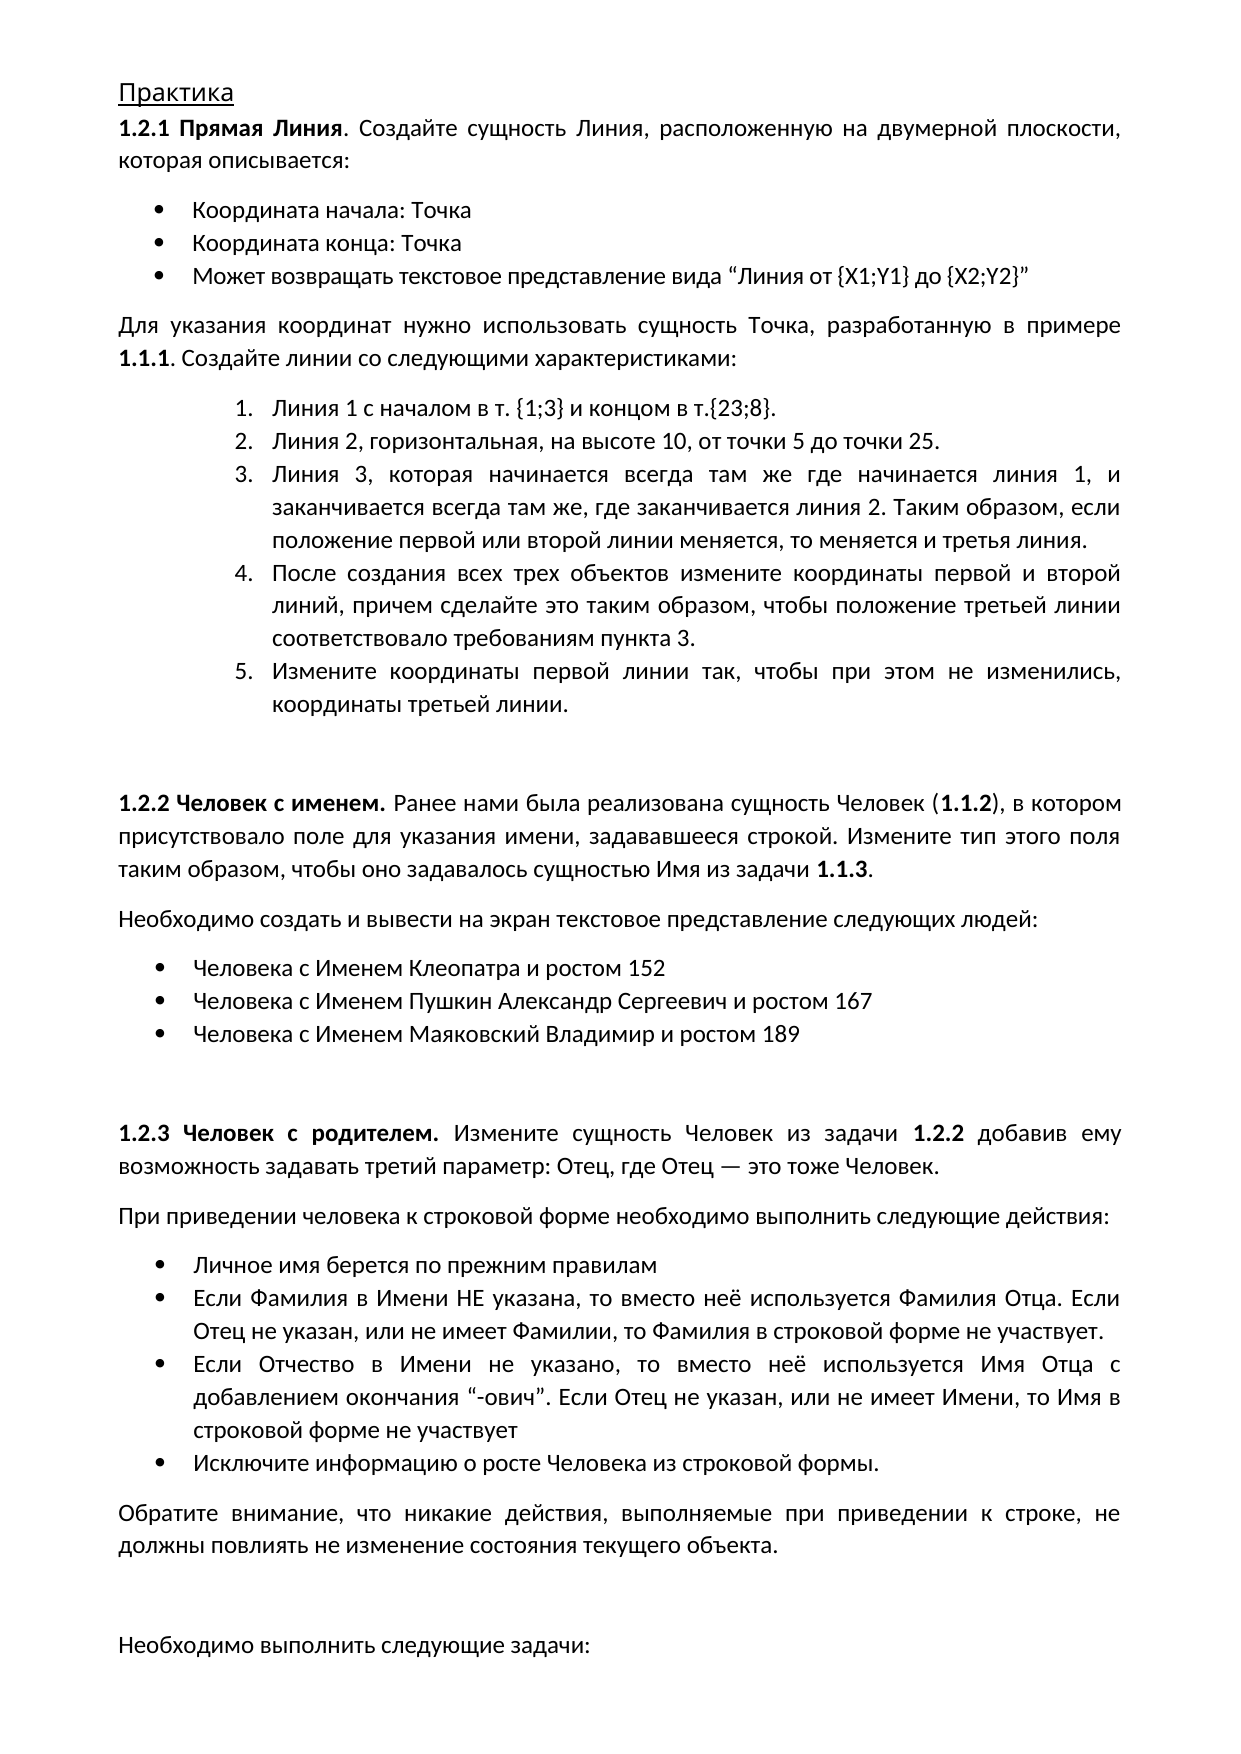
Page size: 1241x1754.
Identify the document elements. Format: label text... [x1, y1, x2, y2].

list Линия 1 с началом в т. {1;3} и концом в т.{23;8}. [234, 392, 1122, 423]
list Человека с Именем Пушкин Александр Сергеевич и ростом 167 [156, 986, 1122, 1016]
list Человека с Именем Маяковский Владимир и ростом 189 [156, 1018, 1122, 1049]
list Может возвращать текстовое представление вида “Линия от {X1;Y1} до {X2;Y2}” [154, 260, 1122, 291]
list Если Отчество в Имени не указано, то вместо неё используется Имя Отца с добавлением окончания “-ович”. Если Отец не указан, или не имеет Имени, то Имя в строковой форме не участвует [156, 1348, 1122, 1445]
text 1.2.3 Человек с родителем. Измените сущность Человек из задачи 1.2.2 добавив ему возможность задавать третий параметр: Отец, где Отец — это тоже Человек. [118, 1118, 1122, 1181]
list Координата начала: Точка [154, 194, 1122, 225]
list Линия 3, которая начинается всегда там же где начинается линия 1, и заканчивается всегда там же, где заканчивается линия 2. Таким образом, если положение первой или второй линии меняется, то меняется и третья линия. [234, 458, 1122, 554]
list Если Фамилия в Имени НЕ указана, то вместо неё используется Фамилия Отца. Если Отец не указан, или не имеет Фамилии, то Фамилия в строковой форме не участвует. [156, 1283, 1122, 1346]
list Координата конца: Точка [154, 227, 1122, 258]
list Исключите информацию о росте Человека из строковой формы. [156, 1447, 1122, 1478]
list Человека с Именем Клеопатра и ростом 152 [156, 953, 1122, 983]
text При приведении человека к строковой форме необходимо выполнить следующие действия: [118, 1200, 1122, 1231]
text Необходимо создать и вывести на экран текстовое представление следующих людей: [118, 903, 1122, 933]
text Для указания координат нужно использовать сущность Точка, разработанную в примере 1.1.1. Создайте линии со следующими характеристиками: [118, 310, 1122, 373]
text Необходимо выполнить следующие задачи: [118, 1629, 1122, 1659]
list Измените координаты первой линии так, чтобы при этом не изменились, координаты третьей линии. [234, 656, 1122, 719]
list После создания всех трех объектов измените координаты первой и второй линий, причем сделайте это таким образом, чтобы положение третьей линии соответствовало требованиям пункта 3. [234, 557, 1122, 653]
list Личное имя берется по прежним правилам [156, 1250, 1122, 1280]
subtitle Практика [118, 75, 1122, 109]
text 1.2.1 Прямая Линия. Создайте сущность Линия, расположенную на двумерной плоскости, которая описывается: [118, 112, 1122, 175]
text Обратите внимание, что никакие действия, выполняемые при приведении к строке, не должны повлиять не изменение состояния текущего объекта. [118, 1497, 1122, 1560]
text 1.2.2 Человек с именем. Ранее нами была реализована сущность Человек (1.1.2), в котором присутствовало поле для указания имени, задававшееся строкой. Измените тип этого поля таким образом, чтобы оно задавалось сущностью Имя из задачи 1.1.3. [118, 788, 1122, 884]
list Линия 2, горизонтальная, на высоте 10, от точки 5 до точки 25. [234, 425, 1122, 456]
